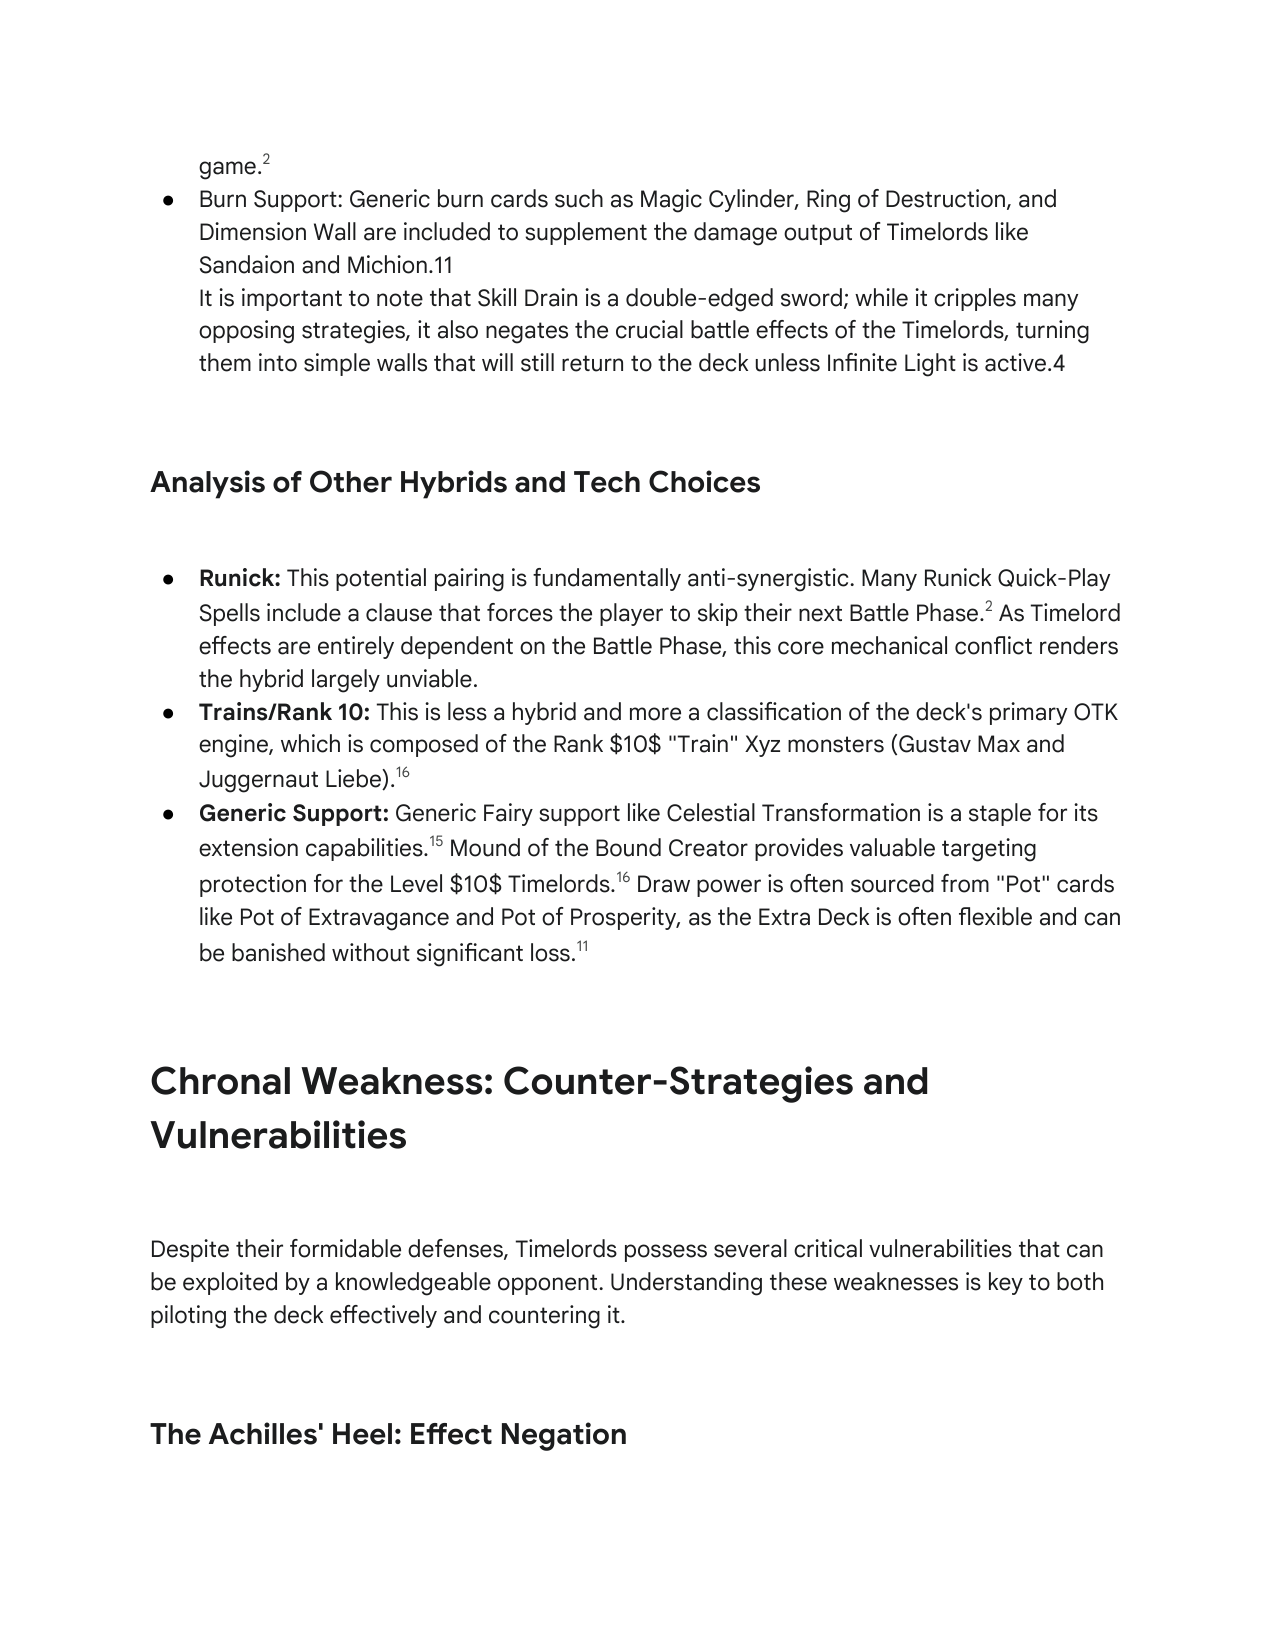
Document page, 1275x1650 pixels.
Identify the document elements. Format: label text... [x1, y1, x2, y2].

list Generic Support: Generic Fairy support like Celestial Transformation is a staple for its extension capabilities.15 Mound of the Bound Creator provides valuable targeting protection for the Level $10$ Timelords.16 Draw power is often sourced from "Pot" cards like Pot of Extravagance and Pot of Prosperity, as the Extra Deck is often flexible and can be banished without significant loss.11 [161, 799, 1125, 968]
list Trains/Rank 10: This is less a hybrid and more a classification of the deck's primary OTK engine, which is composed of the Rank $10$ "Train" Xyz monsters (Gustav Max and Juggernaut Liebe).16 [161, 698, 1125, 795]
text Despite their formidable defenses, Timelords possess several critical vulnerabilities that can be exploited by a knowledgeable opponent. Understanding these weaknesses is key to both piloting the deck effectively and countering it. [150, 1236, 1125, 1330]
subtitle Chronal Weakness: Counter-Strategies and Vulnerabilities [150, 1058, 1125, 1159]
list Burn Support: Generic burn cards such as Magic Cylinder, Ring of Destruction, and Dimension Wall are included to supplement the damage output of Timelords like Sandaion and Michion.11 It is important to note that Skill Drain is a double-edged sword; while it cripples many opposing strategies, it also negates the crucial battle effects of the Timelords, turning them into simple walls that will still return to the deck unless Infinite Light is active.4 [161, 186, 1125, 378]
subtitle Analysis of Other Hybrids and Tech Choices [150, 465, 1125, 501]
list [161, 150, 1125, 181]
subtitle The Achilles' Heel: Effect Negation [150, 1416, 1125, 1453]
list Runick: This potential pairing is fundamentally anti-synergistic. Many Runick Quick-Play Spells include a clause that forces the player to skip their next Battle Phase.2 As Timelord effects are entirely dependent on the Battle Phase, this core mechanical conflict renders the hybrid largely unviable. [161, 564, 1125, 694]
